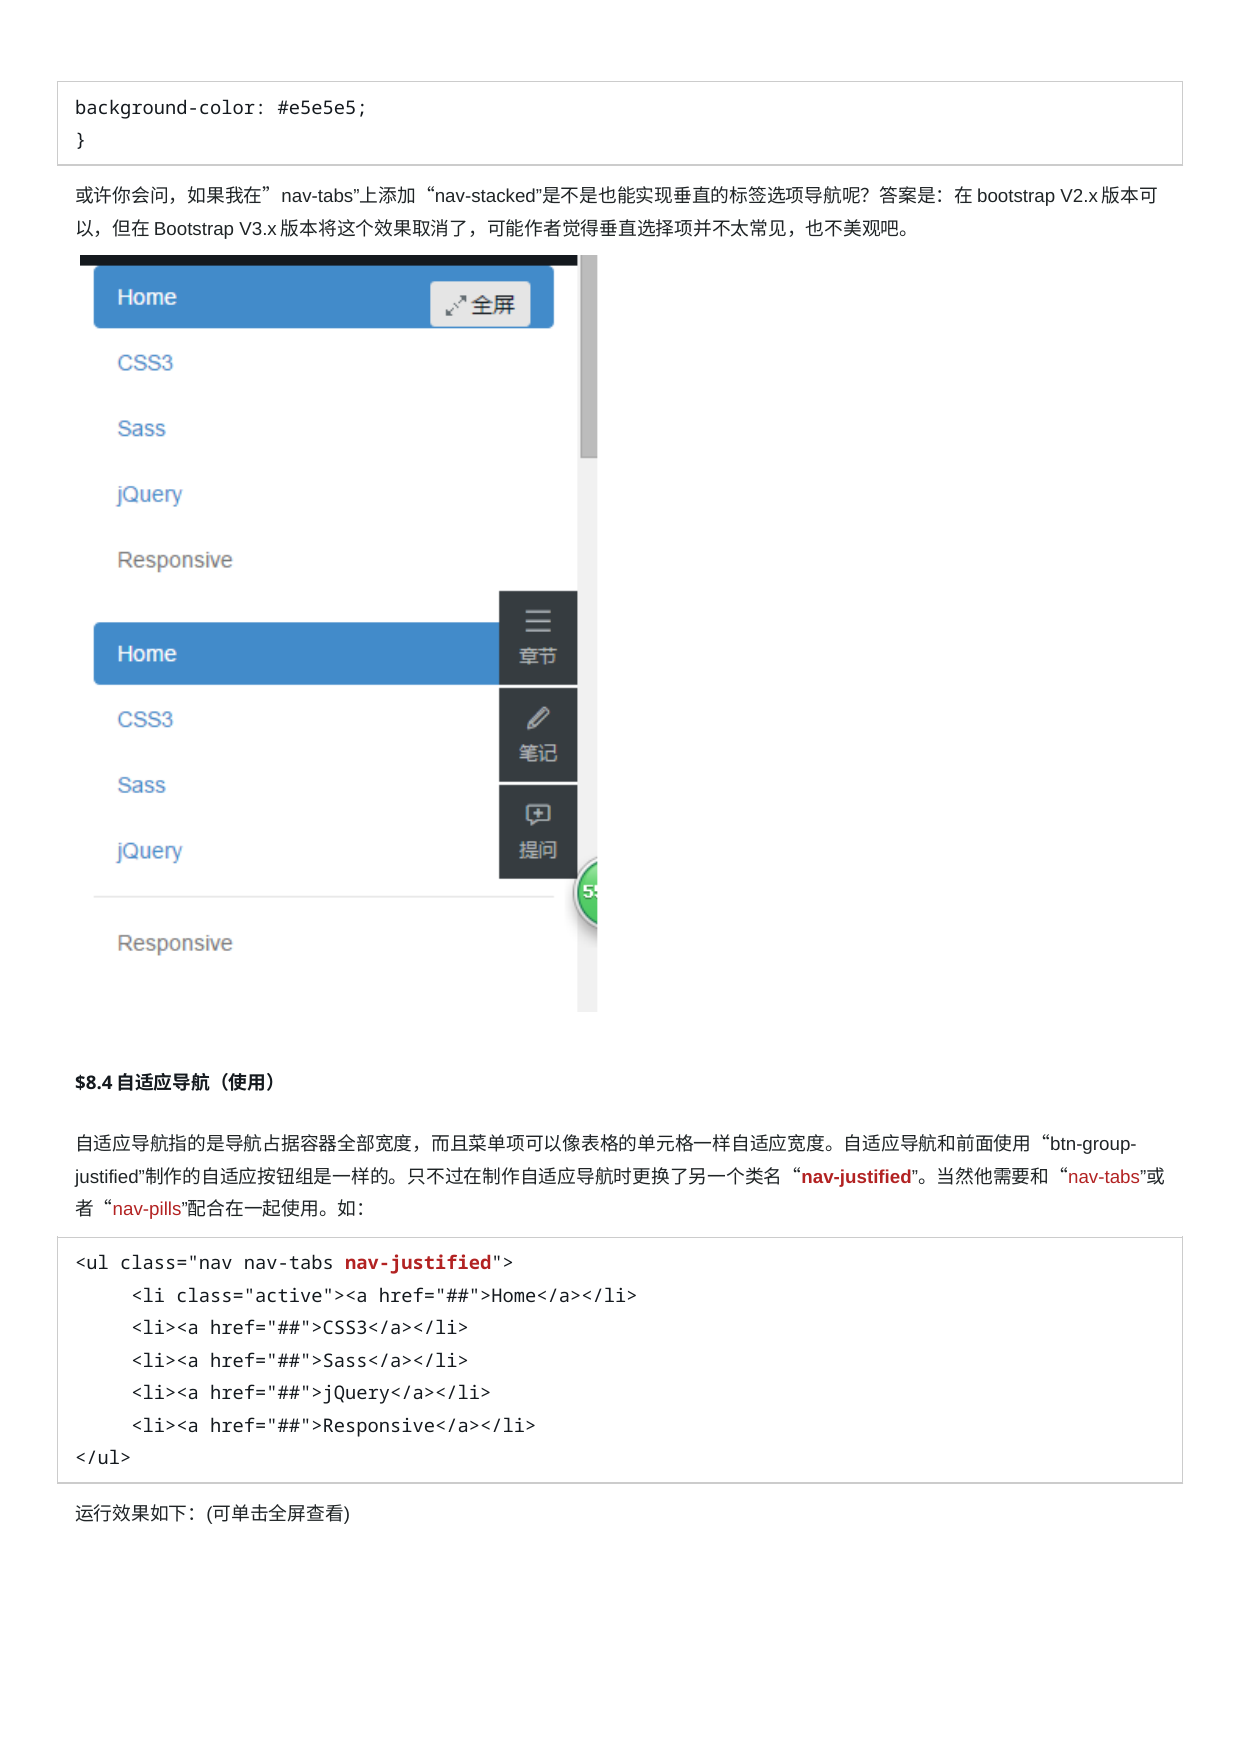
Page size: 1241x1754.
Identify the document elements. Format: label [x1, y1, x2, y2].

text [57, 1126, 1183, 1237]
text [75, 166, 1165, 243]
picture [80, 255, 598, 1012]
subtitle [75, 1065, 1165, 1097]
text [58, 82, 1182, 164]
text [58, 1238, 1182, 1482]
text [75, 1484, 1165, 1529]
